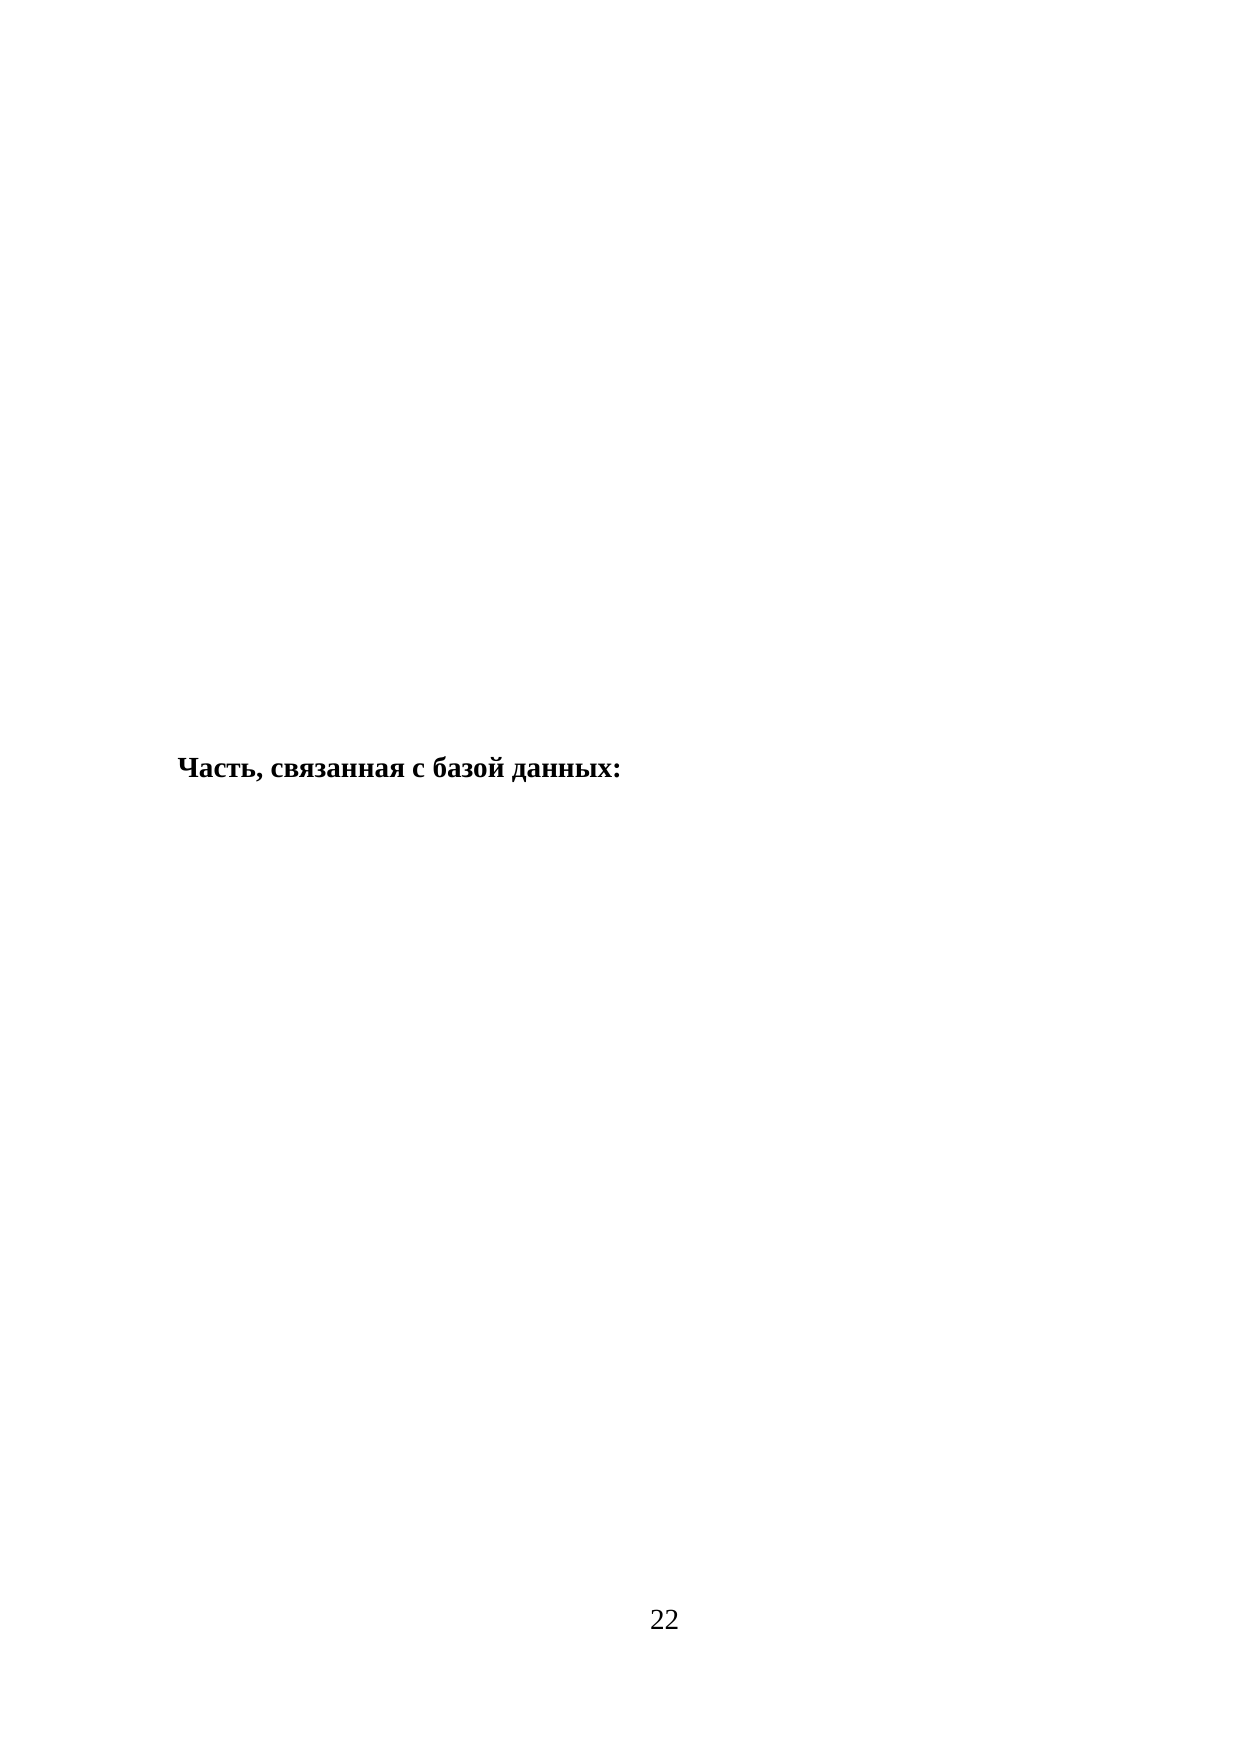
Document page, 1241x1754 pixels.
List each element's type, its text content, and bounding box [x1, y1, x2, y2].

text Часть, связанная с базой данных: [177, 751, 1152, 784]
